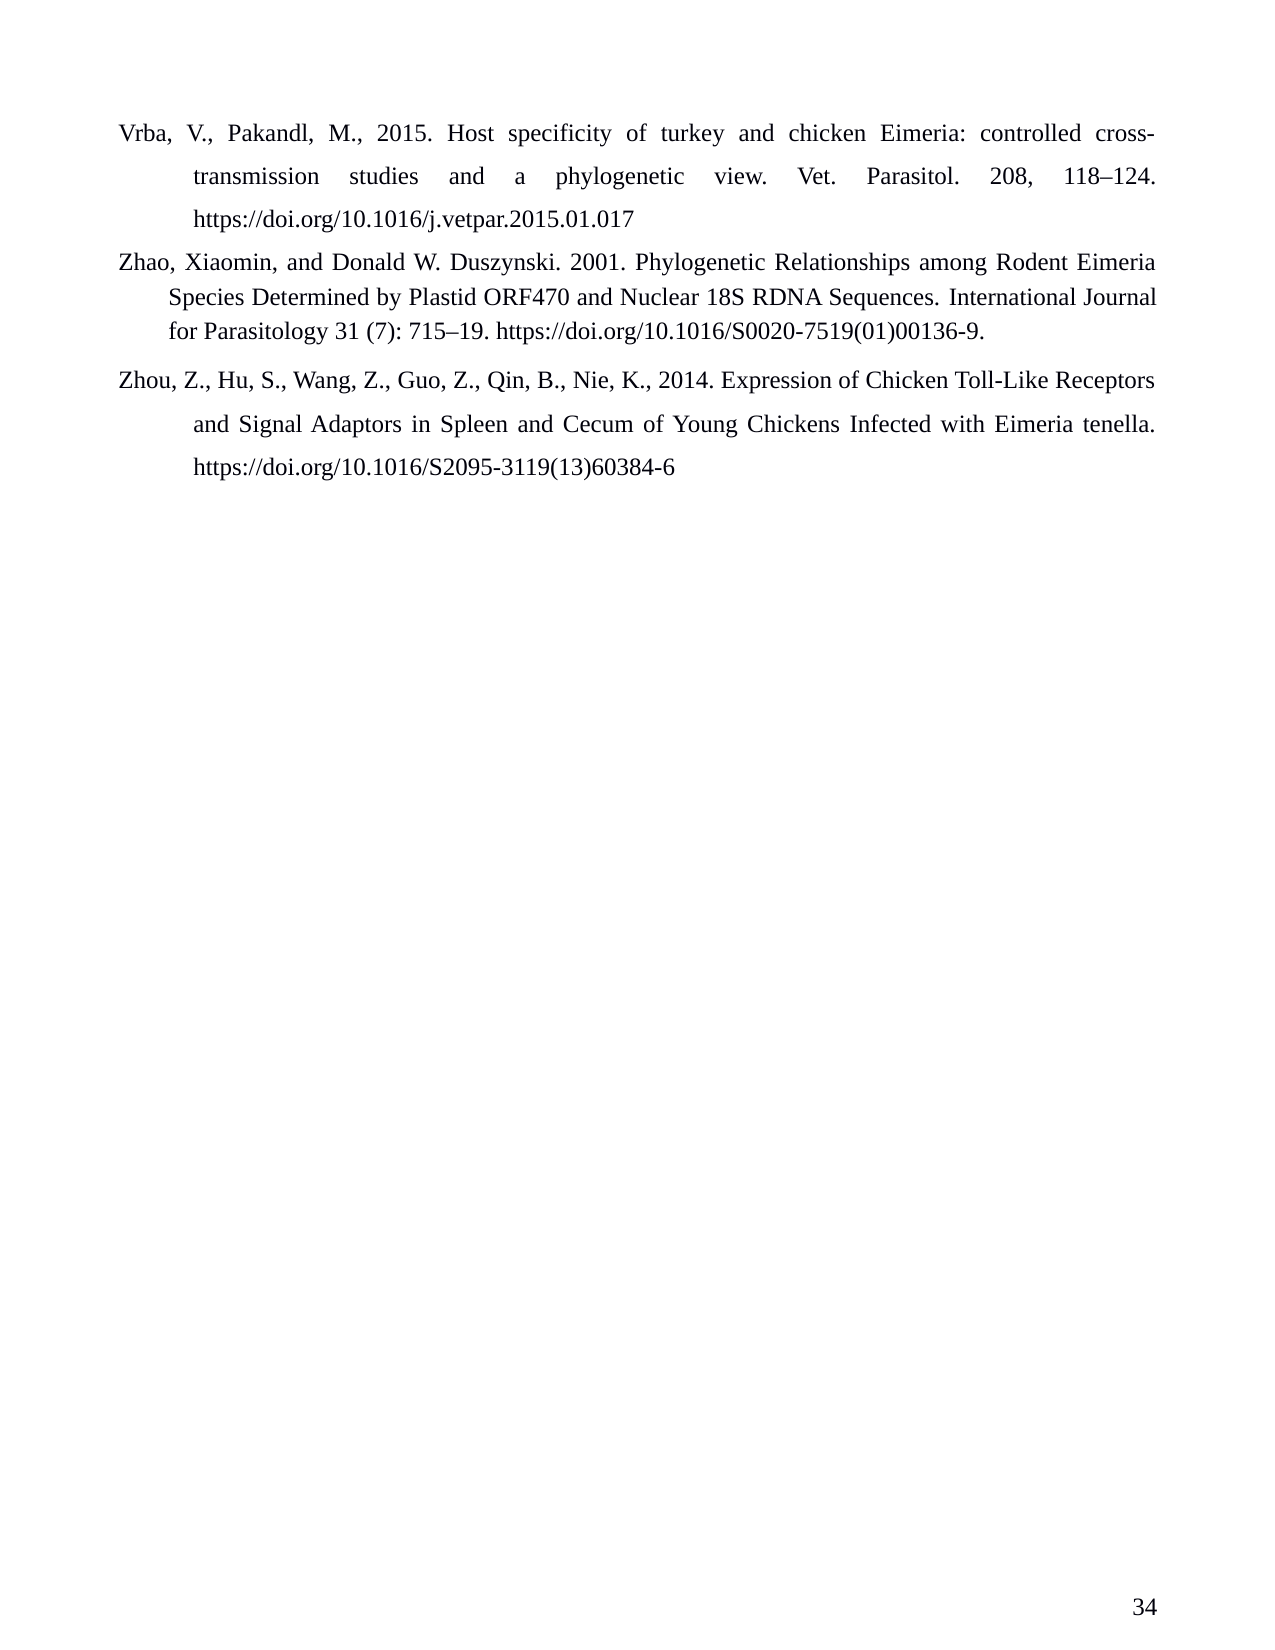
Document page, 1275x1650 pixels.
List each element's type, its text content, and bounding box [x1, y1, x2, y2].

text Vrba, V., Pakandl, M., 2015. Host specificity of turkey and chicken Eimeria: controlled cross-transmission studies and a phylogenetic view. Vet. Parasitol. 208, 118–124. https://doi.org/10.1016/j.vetpar.2015.01.017 [118, 118, 1157, 233]
text Zhou, Z., Hu, S., Wang, Z., Guo, Z., Qin, B., Nie, K., 2014. Expression of Chicken Toll-Like Receptors and Signal Adaptors in Spleen and Cecum of Young Chickens Infected with Eimeria tenella. https://doi.org/10.1016/S2095-3119(13)60384-6 [118, 366, 1157, 481]
text Zhao, Xiaomin, and Donald W. Duszynski. 2001. Phylogenetic Relationships among Rodent Eimeria Species Determined by Plastid ORF470 and Nuclear 18S RDNA Sequences. International Journal for Parasitology 31 (7): 715–19. https://doi.org/10.1016/S0020-7519(01)00136-9. [118, 247, 1157, 345]
